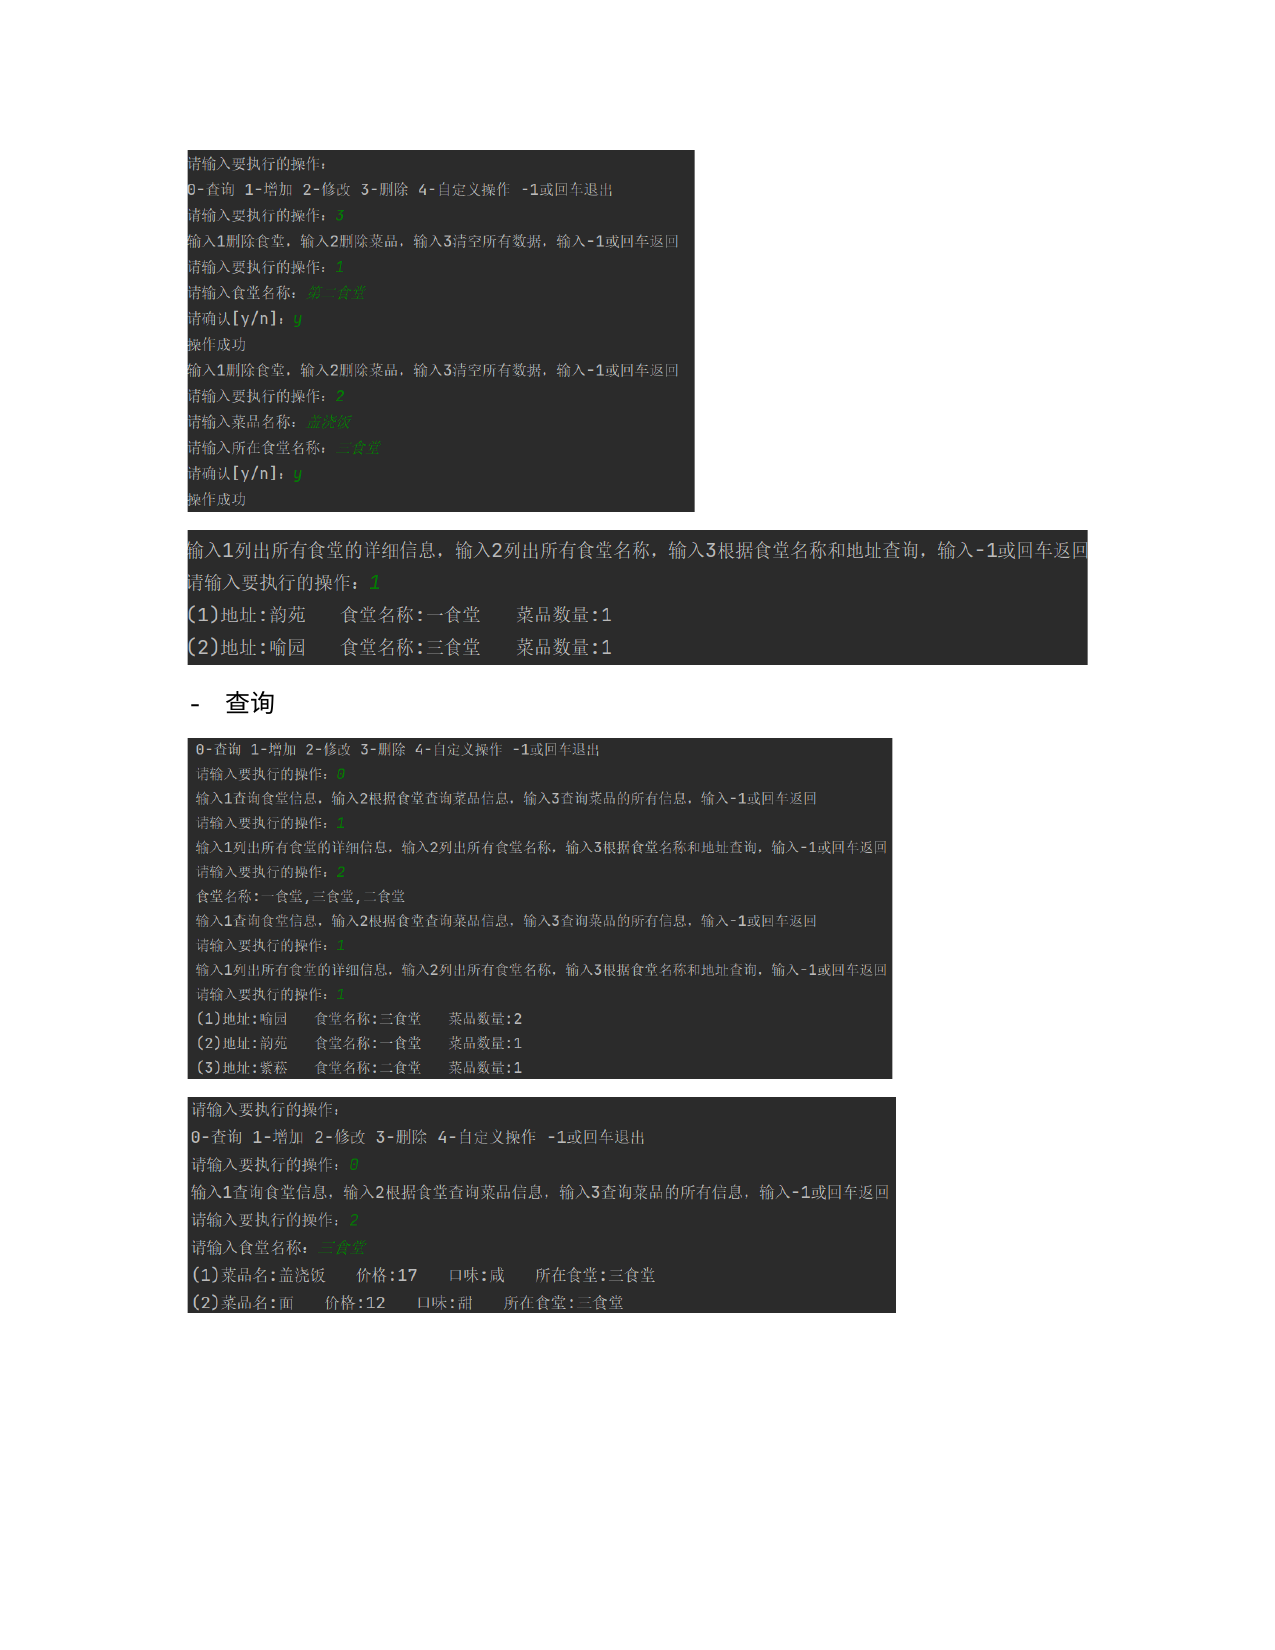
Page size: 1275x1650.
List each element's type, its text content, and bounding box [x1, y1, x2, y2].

picture [187, 530, 1088, 665]
picture [187, 738, 893, 1079]
list 查询 [187, 683, 1087, 719]
picture [187, 1097, 896, 1313]
picture [187, 150, 695, 512]
